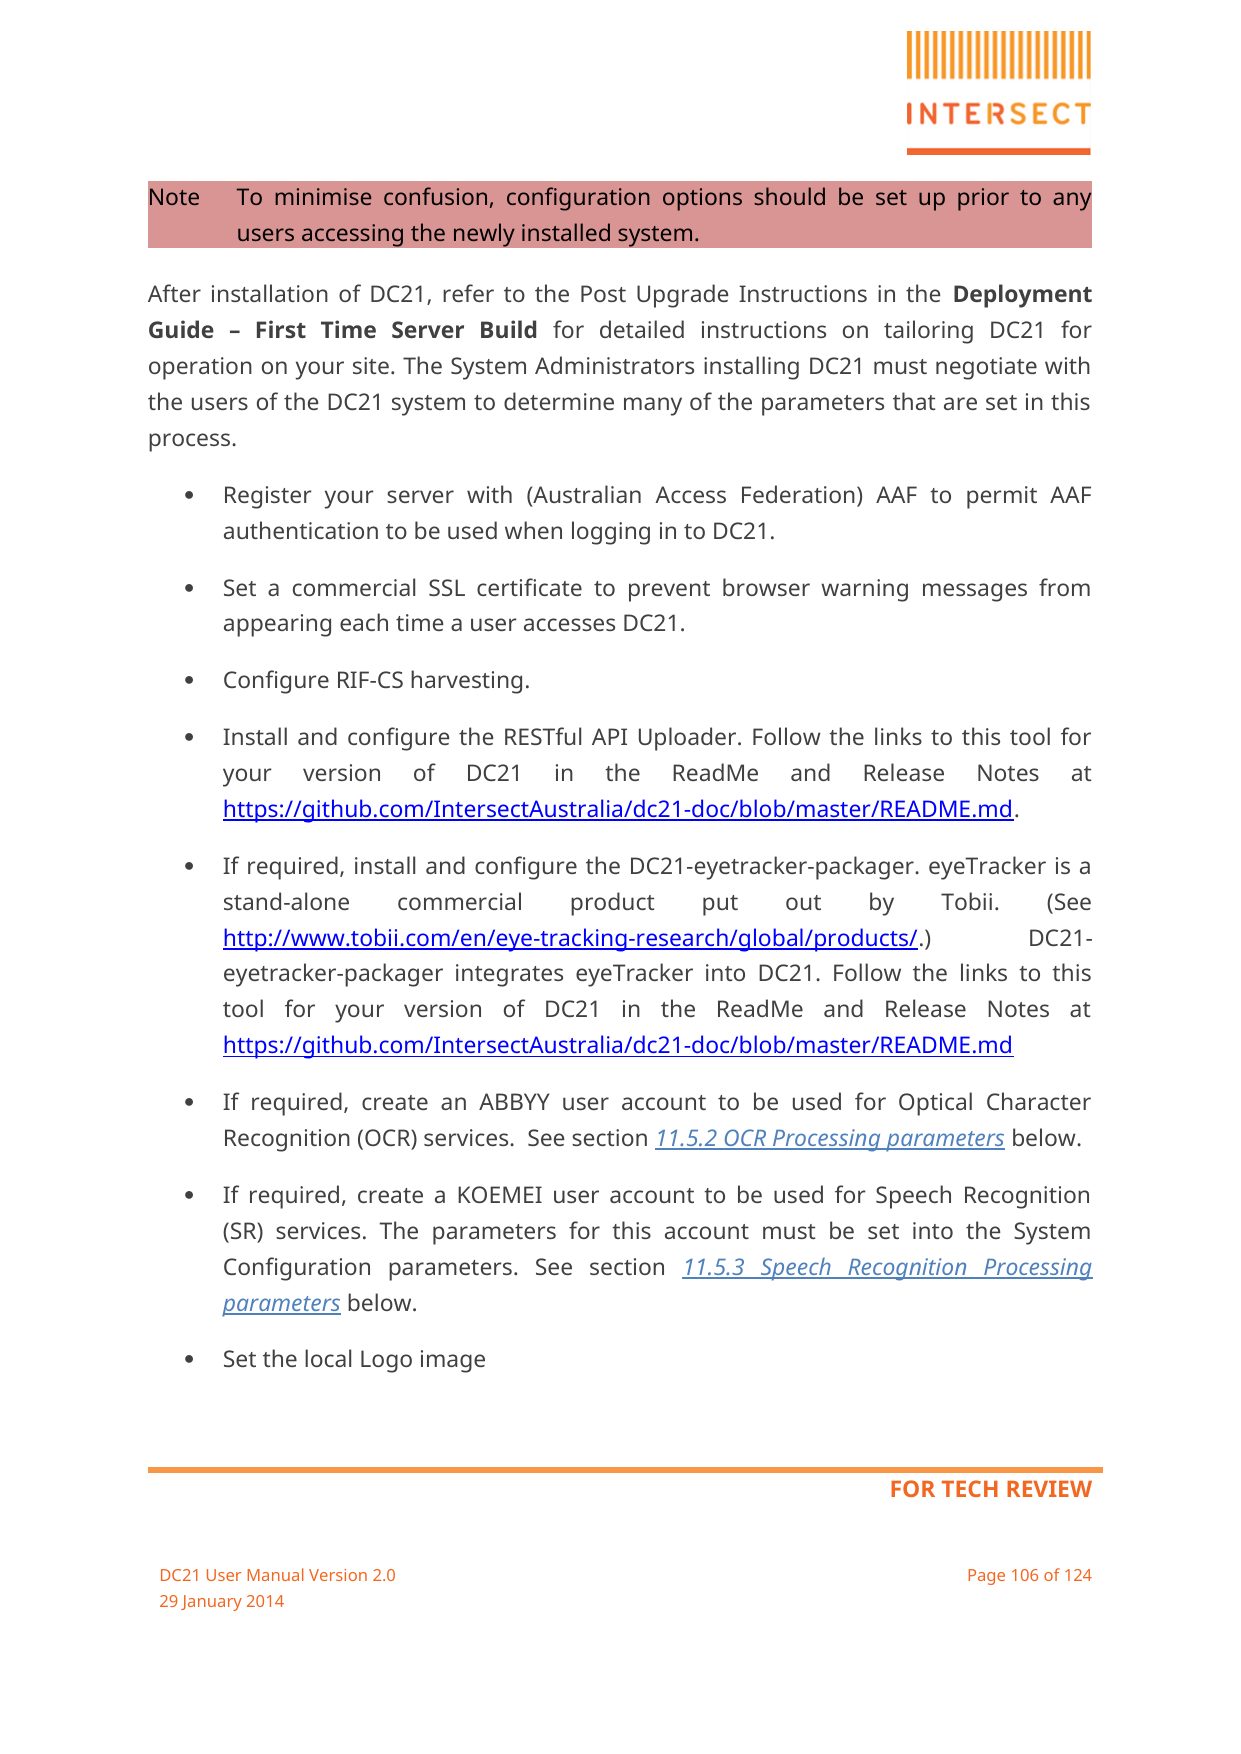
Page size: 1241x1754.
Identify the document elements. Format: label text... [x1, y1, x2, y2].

list Configure RIF-CS harvesting. [185, 664, 1092, 695]
list Install and configure the RESTful API Uploader. Follow the links to this tool for your version of DC21 in the ReadMe and Release Notes at https://github.com/IntersectAustralia/dc21-doc/blob/master/README.md. [185, 721, 1092, 824]
list Set a commercial SSL certificate to prevent browser warning messages from appearing each time a user accesses DC21. [185, 571, 1092, 639]
list If required, install and configure the DC21-eyetracker-packager. eyeTracker is a stand-alone commercial product put out by Tobii. (See http://www.tobii.com/en/eye-tracking-research/global/products/.) DC21-eyetracker-packager integrates eyeTracker into DC21. Follow the links to this tool for your version of DC21 in the ReadMe and Release Notes at https://github.com/IntersectAustralia/dc21-doc/blob/master/README.md [185, 849, 1092, 1061]
text Note To minimise confusion, configuration options should be set up prior to any users accessing the newly installed system. [148, 181, 1092, 248]
list Set the local Logo image [185, 1343, 1092, 1374]
text After installation of DC21, refer to the Post Upgrade Instructions in the Deployment Guide – First Time Server Build for detailed instructions on tailoring DC21 for operation on your site. The System Administrators installing DC21 must negotiate with the users of the DC21 system to determine many of the parameters that are set in this process. [148, 278, 1092, 453]
picture [905, 29, 1093, 157]
list Register your server with (Australian Access Federation) AAF to permit AAF authentication to be used when logging in to DC21. [185, 479, 1092, 546]
